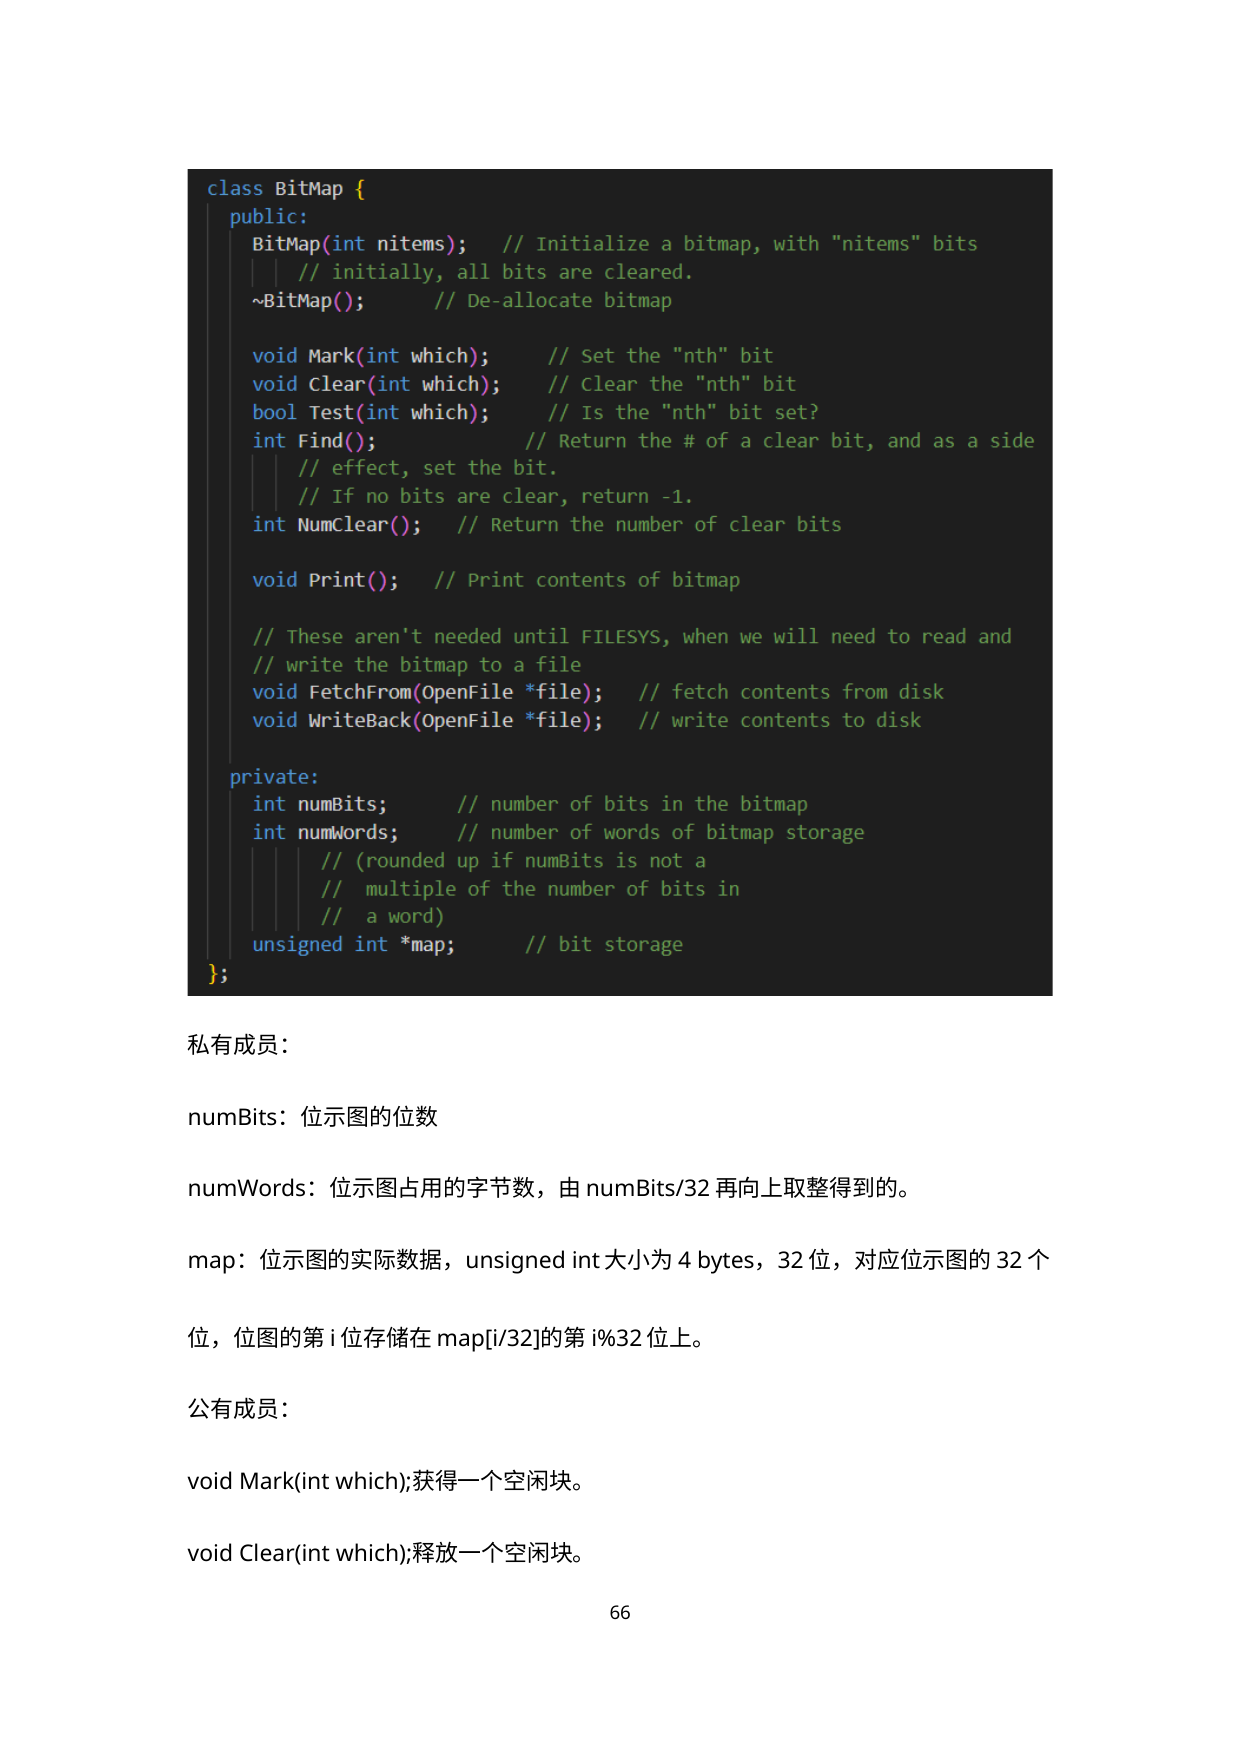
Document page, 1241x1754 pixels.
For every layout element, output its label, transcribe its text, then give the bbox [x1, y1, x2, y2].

picture [187, 169, 1053, 996]
text void Mark(int which);获得一个空闲块。 [187, 1447, 1053, 1512]
text numBits：位示图的位数 [187, 1083, 1053, 1148]
text numWords：位示图占用的字节数，由numBits/32再向上取整得到的。 [187, 1154, 1053, 1219]
text map：位示图的实际数据，unsigned int大小为4 bytes，32位，对应位示图的32个位，位图的第i位存储在map[i/32]的第i%32位上。 [187, 1226, 1053, 1369]
text void Clear(int which);释放一个空闲块。 [187, 1519, 1053, 1584]
text 私有成员： [187, 1011, 1053, 1076]
text 公有成员： [187, 1376, 1053, 1441]
